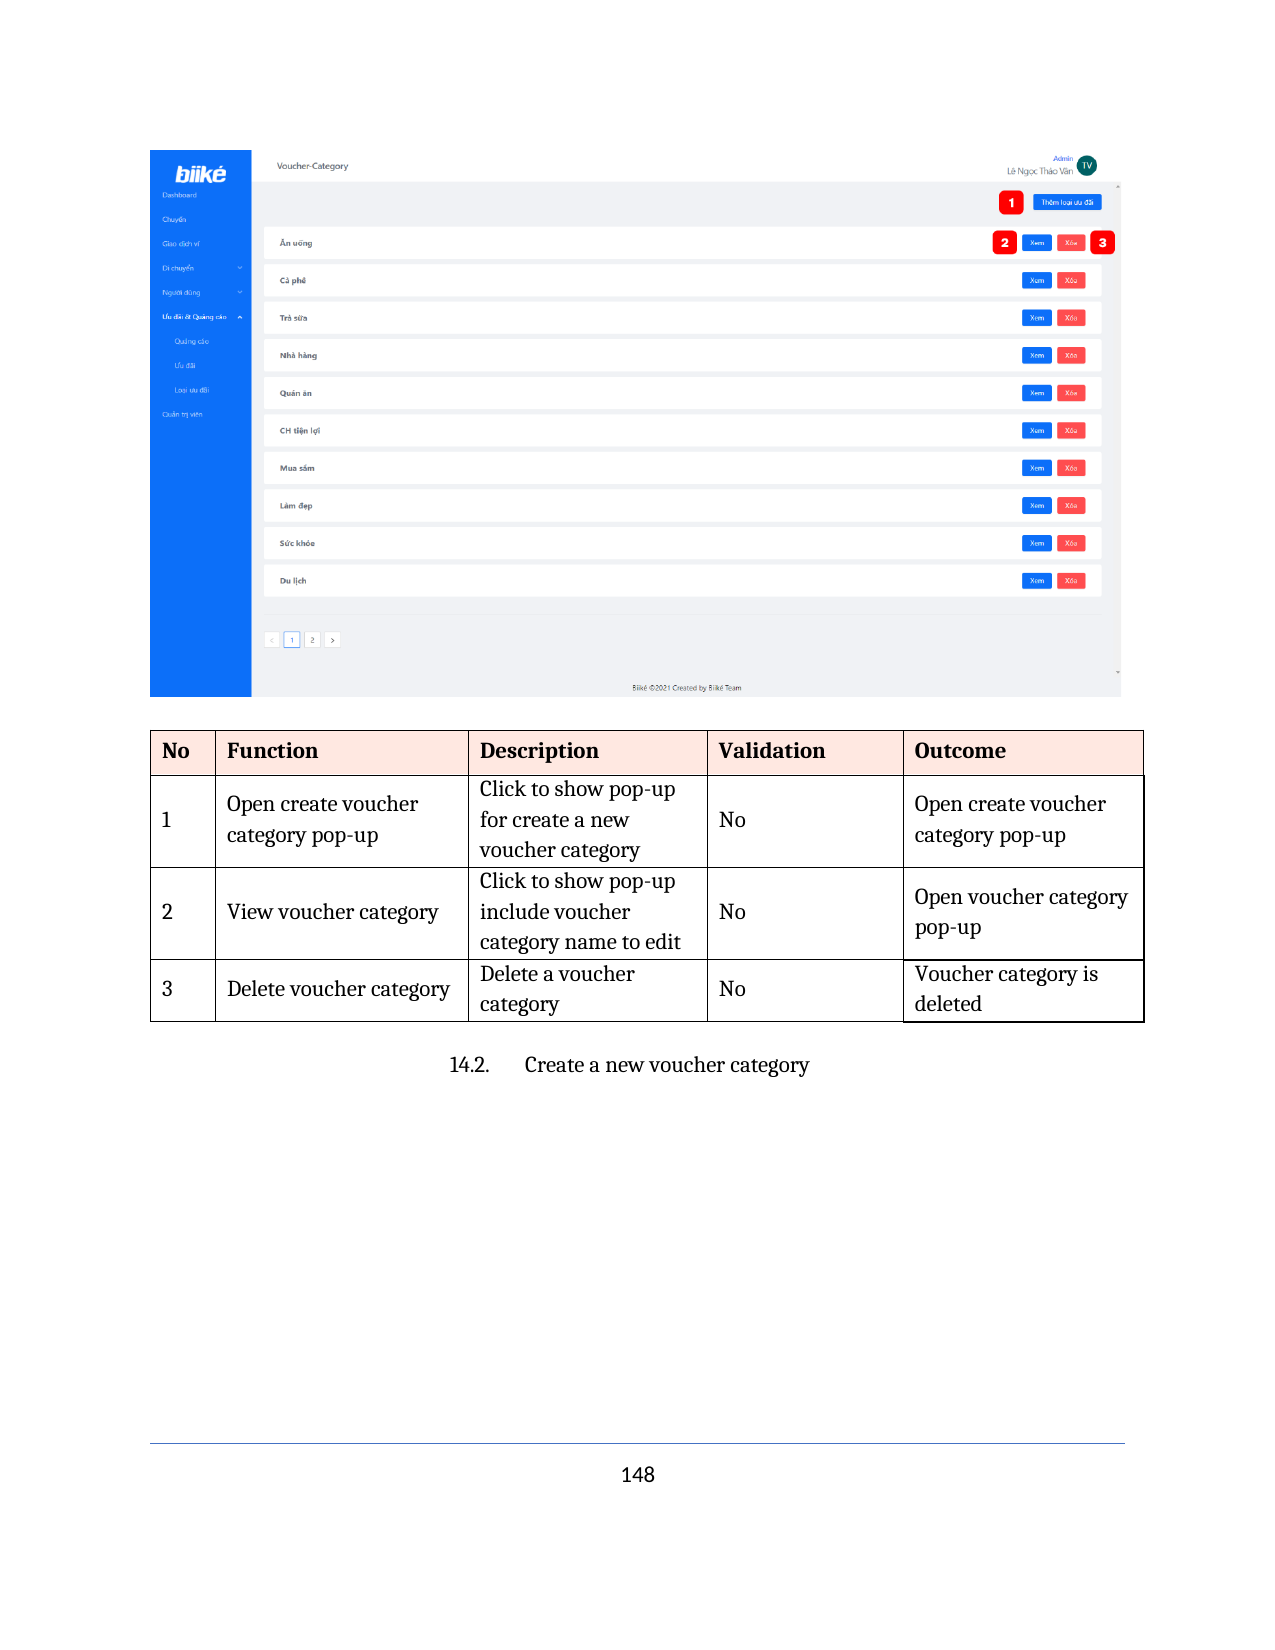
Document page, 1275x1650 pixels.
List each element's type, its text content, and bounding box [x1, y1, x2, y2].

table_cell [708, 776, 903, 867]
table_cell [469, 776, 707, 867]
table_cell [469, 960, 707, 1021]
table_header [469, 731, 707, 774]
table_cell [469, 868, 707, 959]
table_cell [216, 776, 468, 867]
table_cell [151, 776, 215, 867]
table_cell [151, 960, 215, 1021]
picture [150, 150, 1122, 697]
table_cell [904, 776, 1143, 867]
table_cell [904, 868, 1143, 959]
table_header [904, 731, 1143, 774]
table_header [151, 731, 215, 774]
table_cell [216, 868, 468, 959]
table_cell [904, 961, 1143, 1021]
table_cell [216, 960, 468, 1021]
list Create a new voucher category [450, 1052, 1125, 1078]
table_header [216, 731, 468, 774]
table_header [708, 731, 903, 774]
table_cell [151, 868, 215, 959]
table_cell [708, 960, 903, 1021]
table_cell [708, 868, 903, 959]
